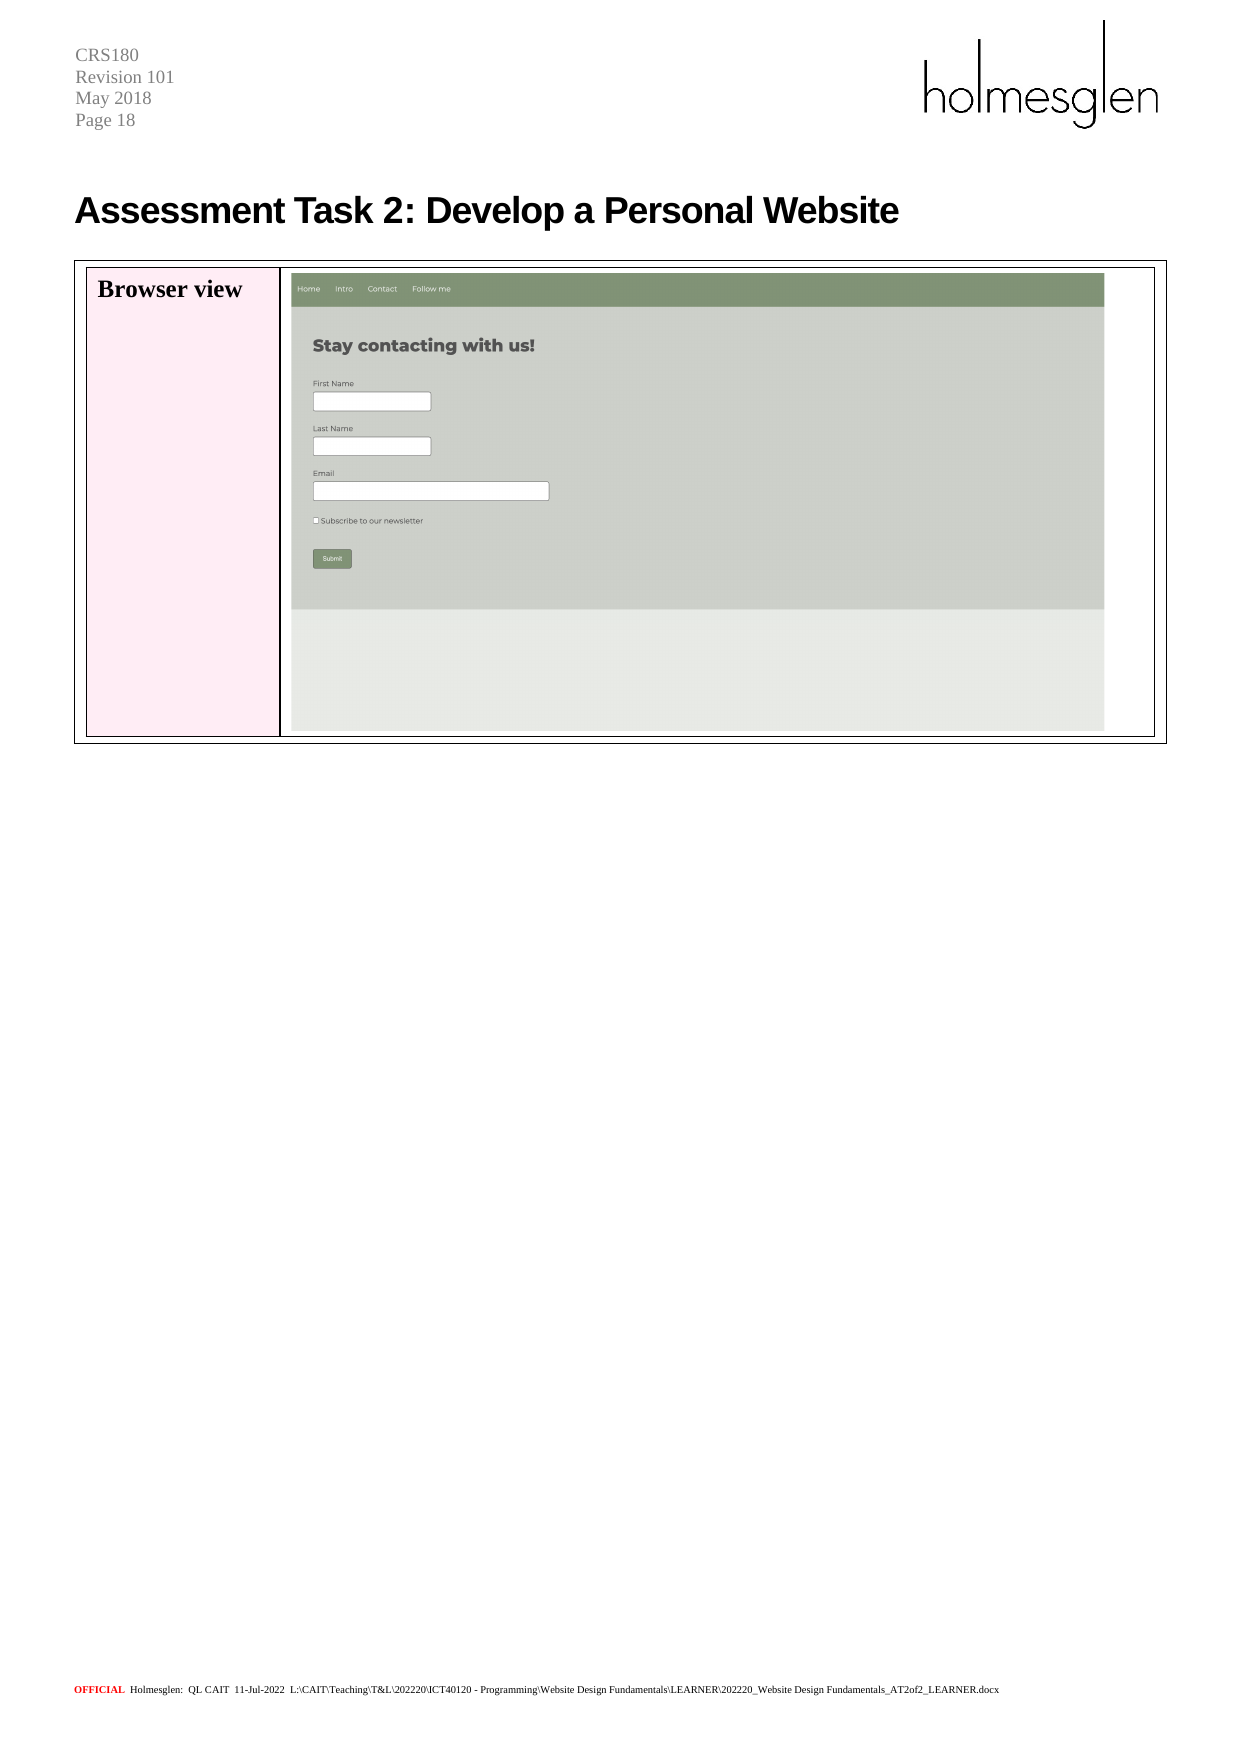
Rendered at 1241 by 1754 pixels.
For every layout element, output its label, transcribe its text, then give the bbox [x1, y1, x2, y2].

picture [291, 273, 1105, 731]
picture [902, 20, 1158, 152]
table_cell Answer: #1 Home page #2 Contact page Add more sections using the template above as needed. [75, 261, 1166, 743]
